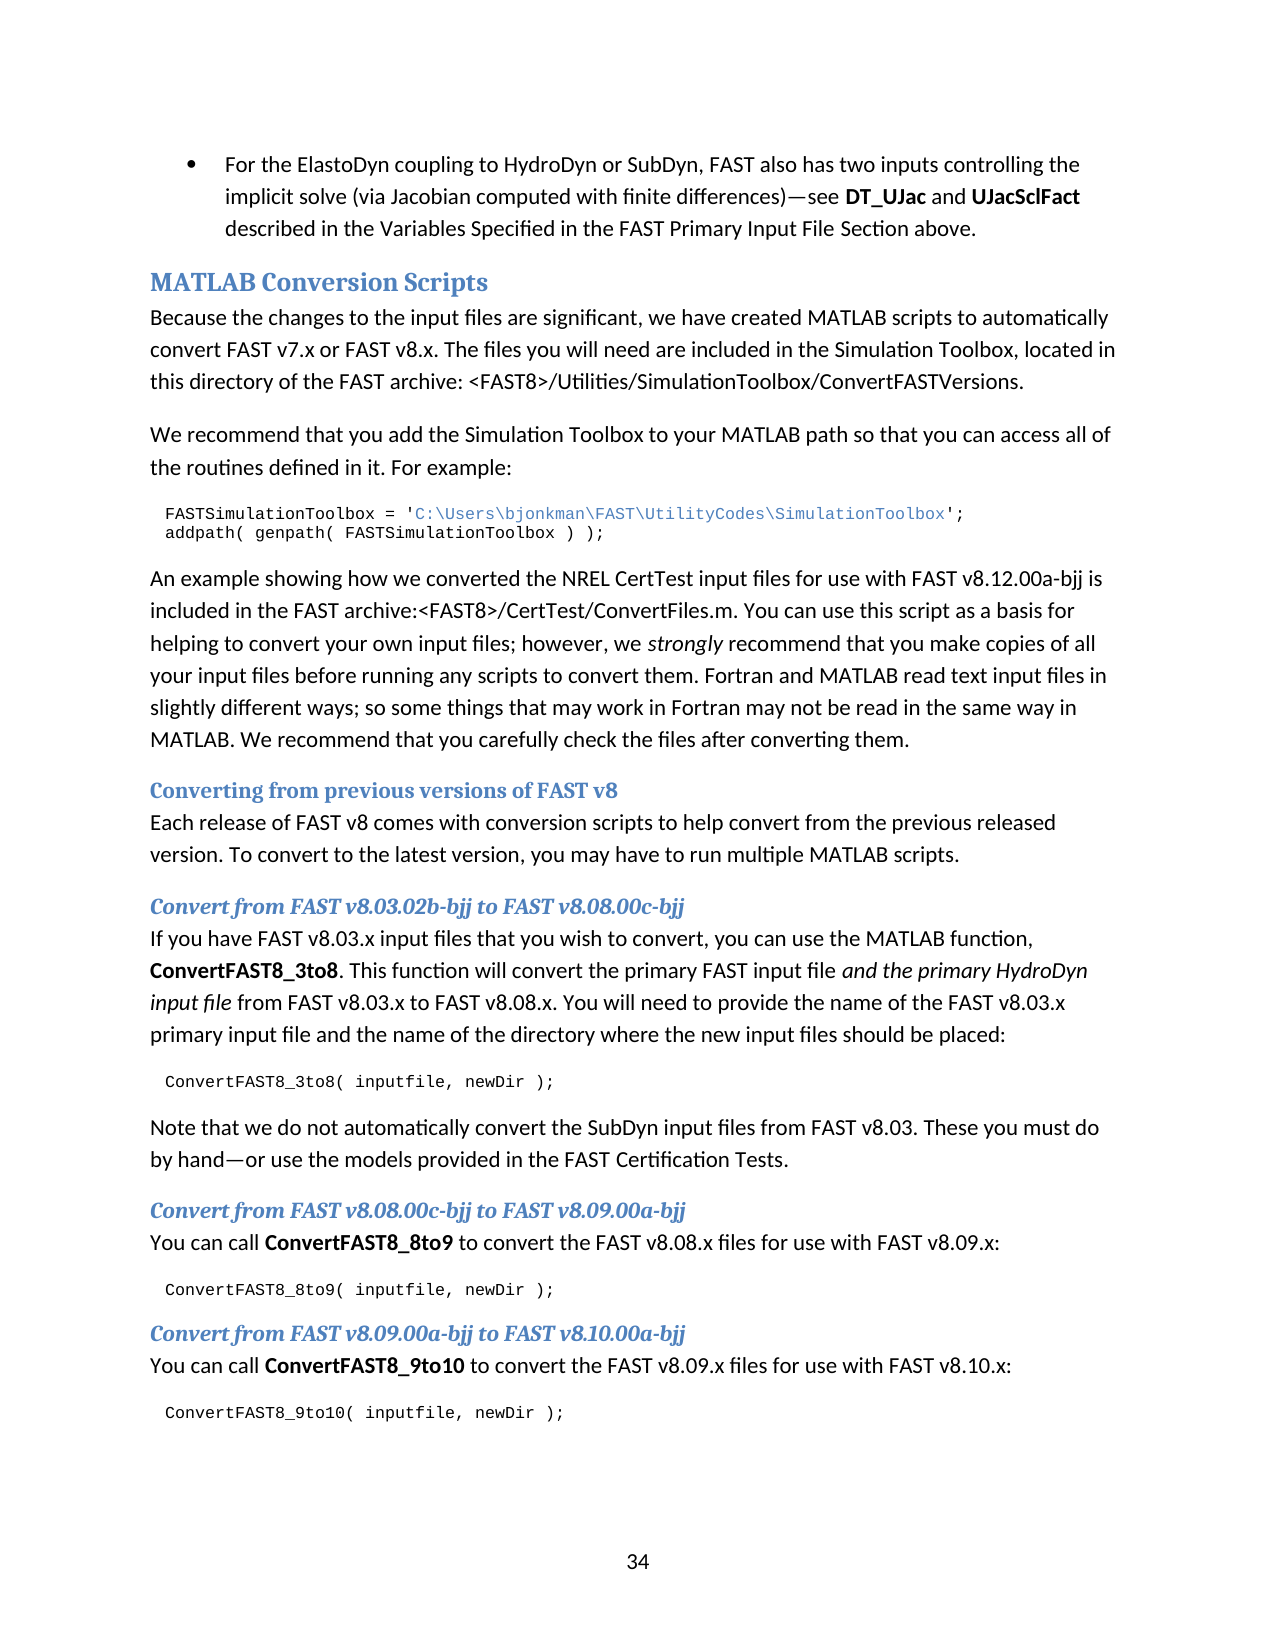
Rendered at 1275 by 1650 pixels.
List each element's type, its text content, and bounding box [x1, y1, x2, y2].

text ConvertFAST8_9to10( inputfile, newDir ); [165, 1404, 1110, 1423]
text Each release of FAST v8 comes with conversion scripts to help convert from the previous released version. To convert to the latest version, you may have to run multiple MATLAB scripts. [150, 808, 1125, 869]
text We recommend that you add the Simulation Toolbox to your MATLAB path so that you can access all of the routines defined in it. For example: [150, 421, 1125, 481]
text FASTSimulationToolbox = 'C:\Users\bjonkman\FAST\UtilityCodes\SimulationToolbox'; [165, 506, 1110, 524]
text Because the changes to the input files are significant, we have created MATLAB scripts to automatically convert FAST v7.x or FAST v8.x. The files you will need are included in the Simulation Toolbox, located in this directory of the FAST archive: <FAST8>/Utilities/SimulationToolbox/ConvertFASTVersions. [150, 303, 1125, 396]
text You can call ConvertFAST8_9to10 to convert the FAST v8.09.x files for use with FAST v8.10.x: [150, 1351, 1125, 1379]
subtitle MATLAB Conversion Scripts [150, 267, 1125, 298]
text You can call ConvertFAST8_8to9 to convert the FAST v8.08.x files for use with FAST v8.09.x: [150, 1228, 1125, 1257]
text addpath( genpath( FASTSimulationToolbox ) ); [165, 524, 1110, 543]
subtitle Convert from FAST v8.03.02b-bjj to FAST v8.08.00c-bjj [150, 894, 1125, 920]
subtitle Converting from previous versions of FAST v8 [150, 778, 1125, 804]
text ConvertFAST8_8to9( inputfile, newDir ); [165, 1282, 1110, 1300]
subtitle Convert from FAST v8.08.00c-bjj to FAST v8.09.00a-bjj [150, 1198, 1125, 1225]
text ConvertFAST8_3to8( inputfile, newDir ); [165, 1073, 1110, 1092]
list For the ElastoDyn coupling to HydroDyn or SubDyn, FAST also has two inputs controlling the implicit solve (via Jacobian computed with finite differences)—see DT_UJac and UJacSclFact described in the Variables Specified in the FAST Primary Input File Section above. [187, 150, 1125, 242]
text An example showing how we converted the NREL CertTest input files for use with FAST v8.12.00a-bjj is included in the FAST archive:<FAST8>/CertTest/ConvertFiles.m. You can use this script as a basis for helping to convert your own input files; however, we strongly recommend that you make copies of all your input files before running any scripts to convert them. Fortran and MATLAB read text input files in slightly different ways; so some things that may work in Fortran may not be read in the same way in MATLAB. We recommend that you carefully check the files after converting them. [150, 564, 1125, 753]
text Note that we do not automatically convert the SubDyn input files from FAST v8.03. These you must do by hand—or use the models provided in the FAST Certification Tests. [150, 1113, 1125, 1173]
subtitle Convert from FAST v8.09.00a-bjj to FAST v8.10.00a-bjj [150, 1321, 1125, 1348]
text If you have FAST v8.03.x input files that you wish to convert, you can use the MATLAB function, ConvertFAST8_3to8. This function will convert the primary FAST input file and the primary HydroDyn input file from FAST v8.03.x to FAST v8.08.x. You will need to provide the name of the FAST v8.03.x primary input file and the name of the directory where the new input files should be placed: [150, 924, 1125, 1048]
